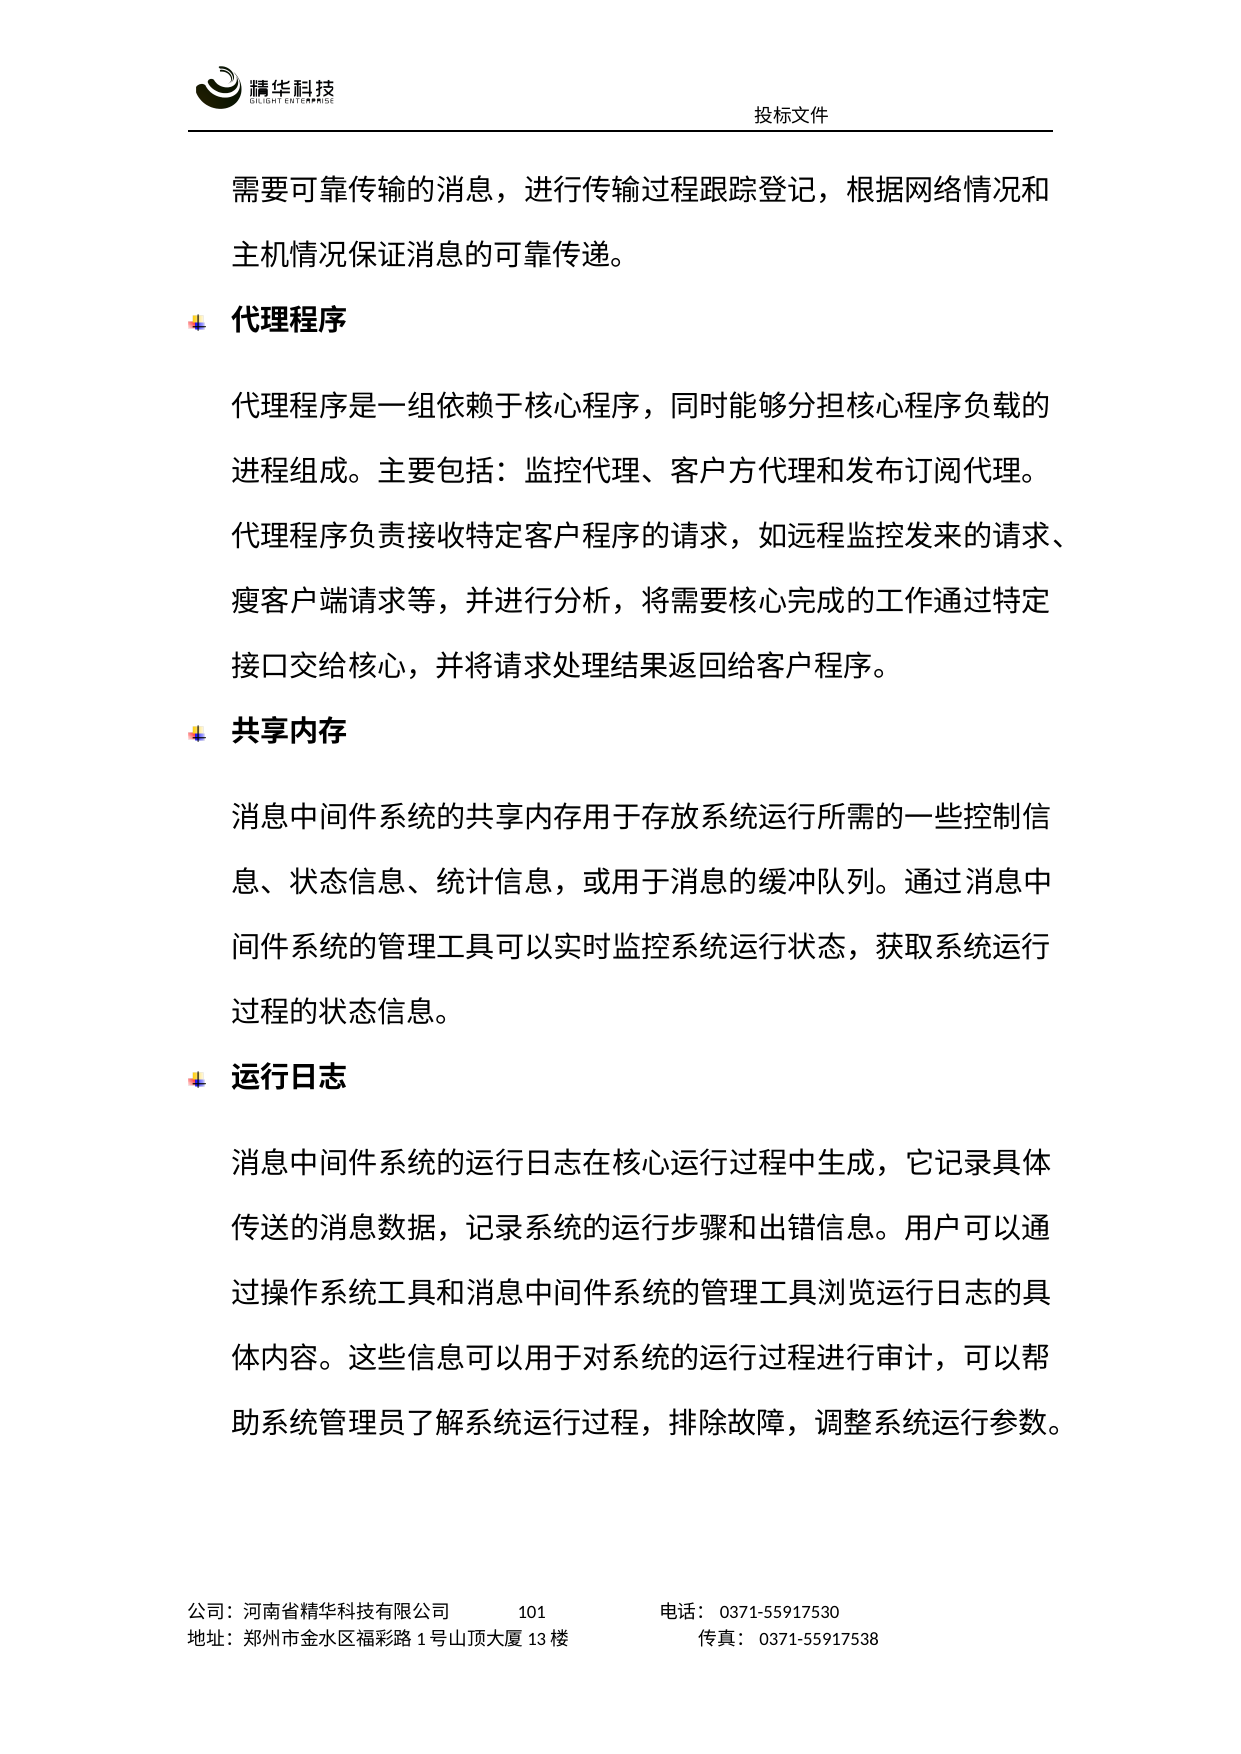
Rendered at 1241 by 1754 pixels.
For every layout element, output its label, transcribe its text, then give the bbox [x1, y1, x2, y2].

list 共享内存 [187, 696, 1053, 761]
list 消息中间件系统的共享内存用于存放系统运行所需的一些控制信息、状态信息、统计信息，或用于消息的缓冲队列。通过消息中间件系统的管理工具可以实时监控系统运行状态，获取系统运行过程的状态信息。 [231, 782, 1053, 1042]
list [231, 155, 1053, 285]
list 消息中间件系统的运行日志在核心运行过程中生成，它记录具体传送的消息数据，记录系统的运行步骤和出错信息。用户可以通过操作系统工具和消息中间件系统的管理工具浏览运行日志的具体内容。这些信息可以用于对系统的运行过程进行审计，可以帮助系统管理员了解系统运行过程，排除故障，调整系统运行参数。 [231, 1128, 1053, 1453]
list 运行日志 [187, 1042, 1053, 1107]
picture [188, 1070, 206, 1088]
picture [188, 313, 206, 331]
list 代理程序是一组依赖于核心程序，同时能够分担核心程序负载的进程组成。主要包括：监控代理、客户方代理和发布订阅代理。代理程序负责接收特定客户程序的请求，如远程监控发来的请求、瘦客户端请求等，并进行分析，将需要核心完成的工作通过特定接口交给核心，并将请求处理结果返回给客户程序。 [231, 371, 1053, 696]
list 代理程序 [187, 285, 1053, 350]
picture [188, 724, 206, 742]
